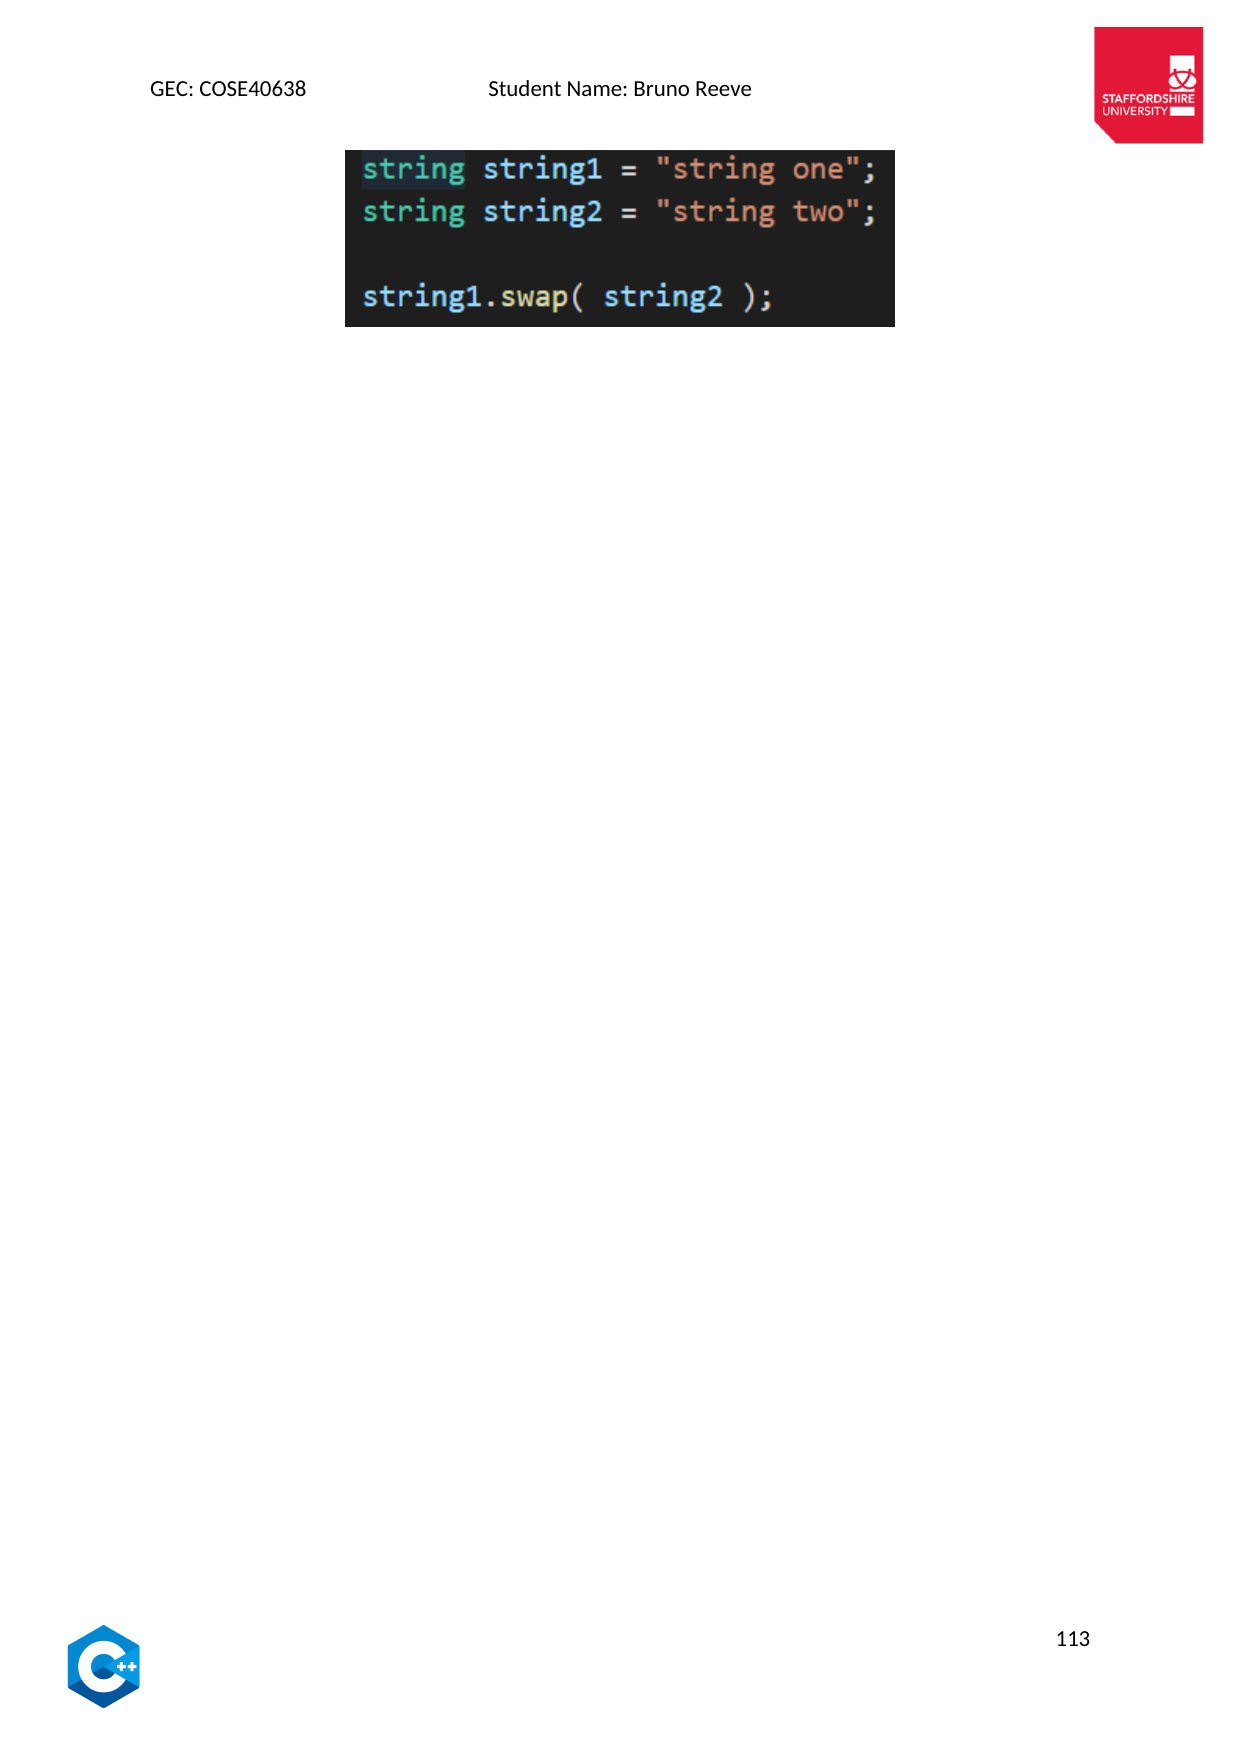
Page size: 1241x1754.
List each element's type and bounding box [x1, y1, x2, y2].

picture [345, 150, 895, 327]
picture [1088, 27, 1209, 148]
picture [53, 1625, 150, 1708]
